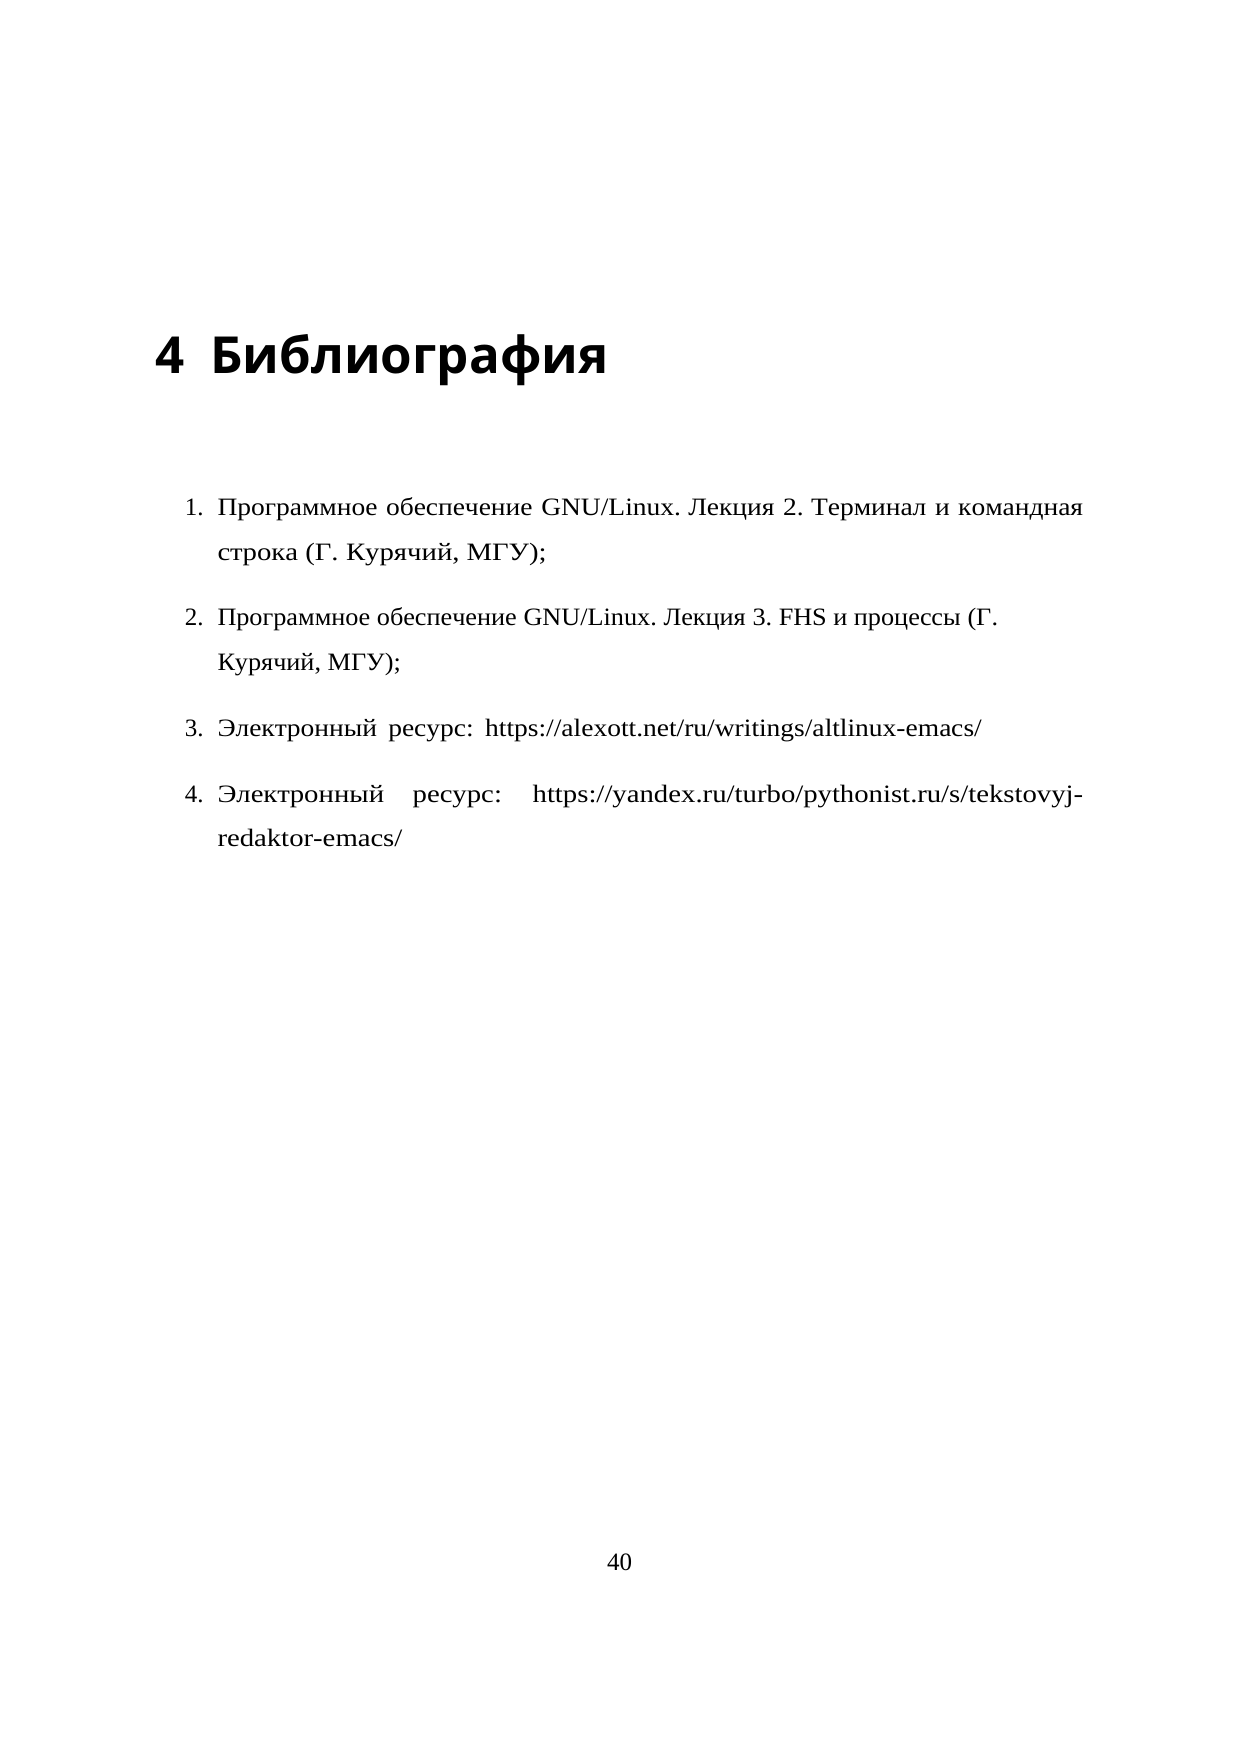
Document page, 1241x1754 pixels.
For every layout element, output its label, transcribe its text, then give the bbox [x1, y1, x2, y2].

list Программное обеспечение GNU/Linux. Лекция 2. Терминал и командная строка (Г. Курячий, МГУ); [184, 492, 1086, 566]
subtitle Библиография [155, 319, 1103, 388]
list Электронный ресурс: https://yandex.ru/turbo/pythonist.ru/s/tekstovyj- redaktor-emacs/ [184, 779, 1091, 852]
list Электронный ресурс: https://alexott.net/ru/writings/altlinux-emacs/ [184, 713, 1103, 742]
list Программное обеспечение GNU/Linux. Лекция 3. FHS и процессы (Г. Курячий, МГУ); [184, 602, 1089, 676]
